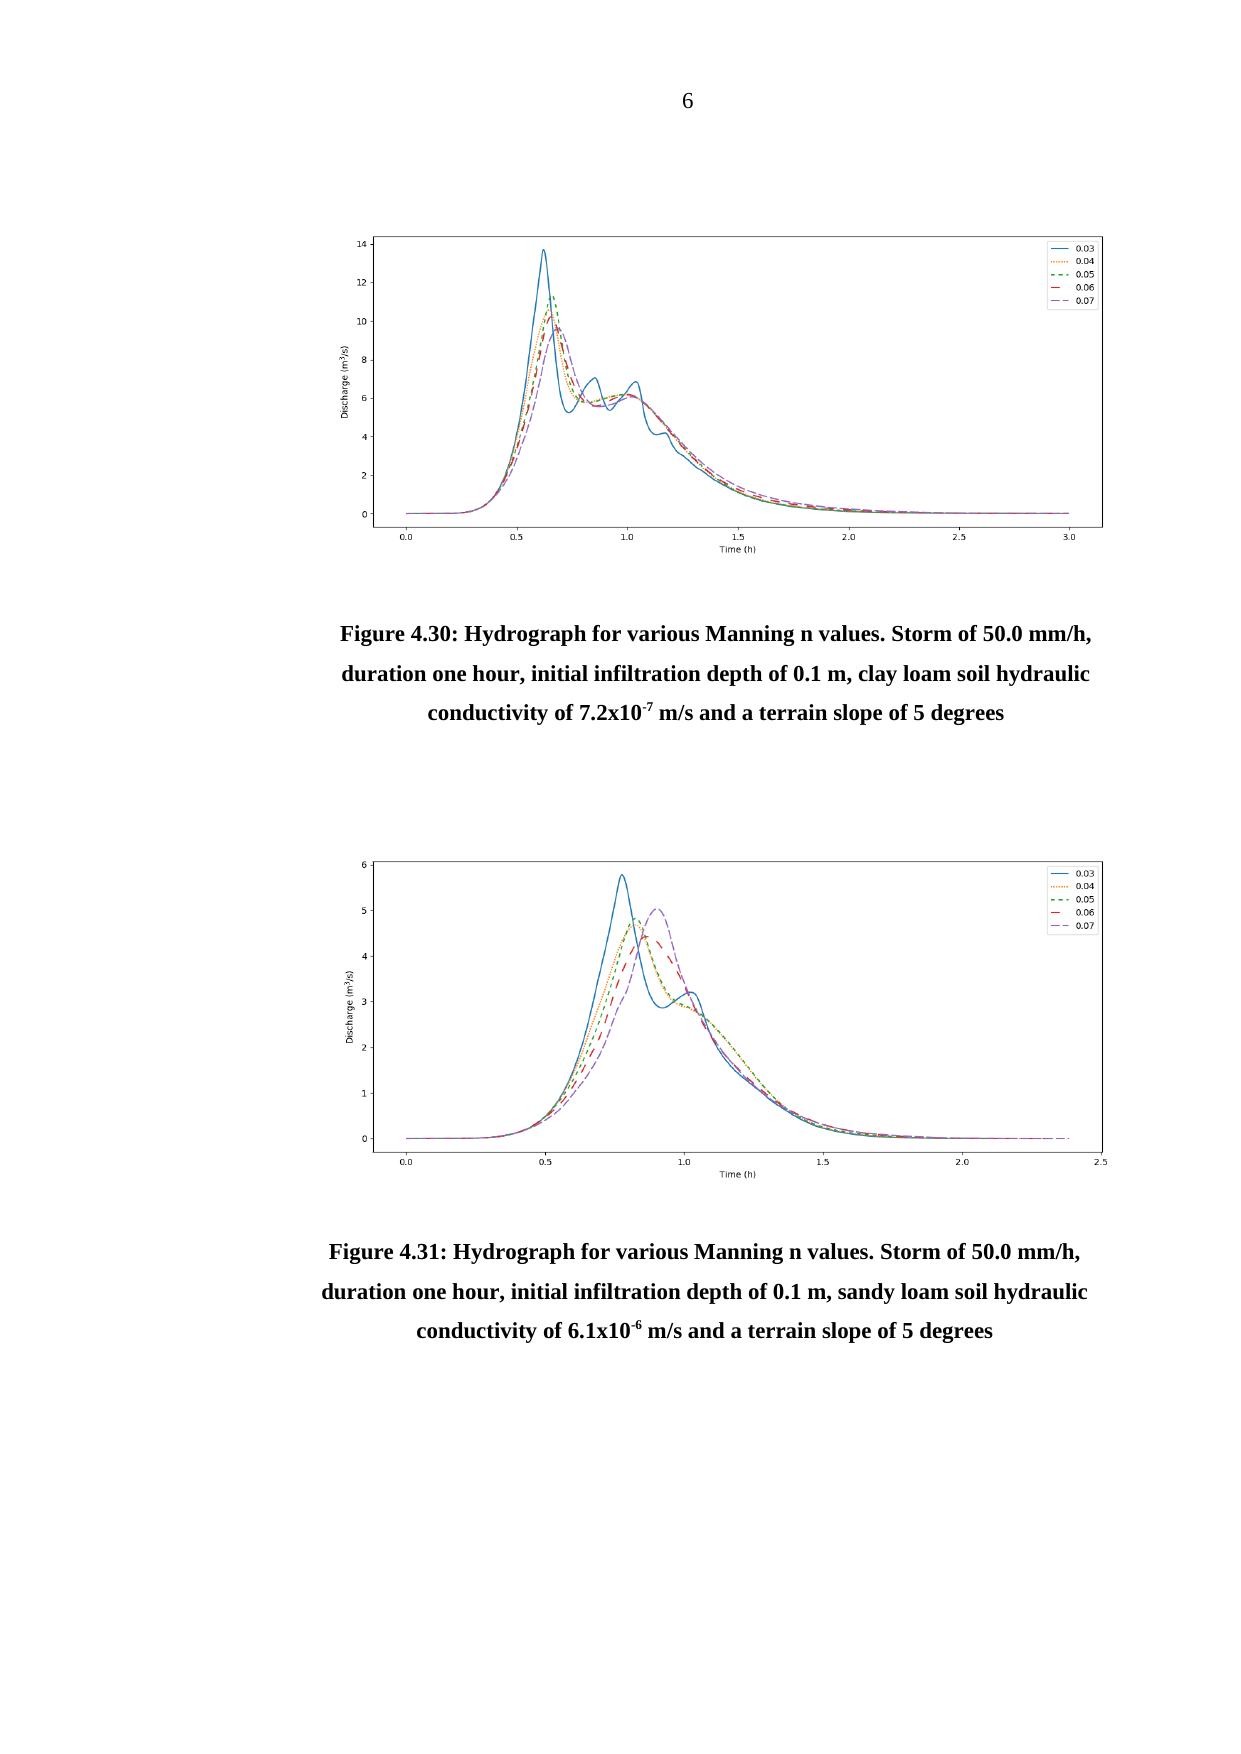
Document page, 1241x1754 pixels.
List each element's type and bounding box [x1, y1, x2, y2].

picture [255, 816, 1196, 1193]
picture [255, 191, 1196, 568]
